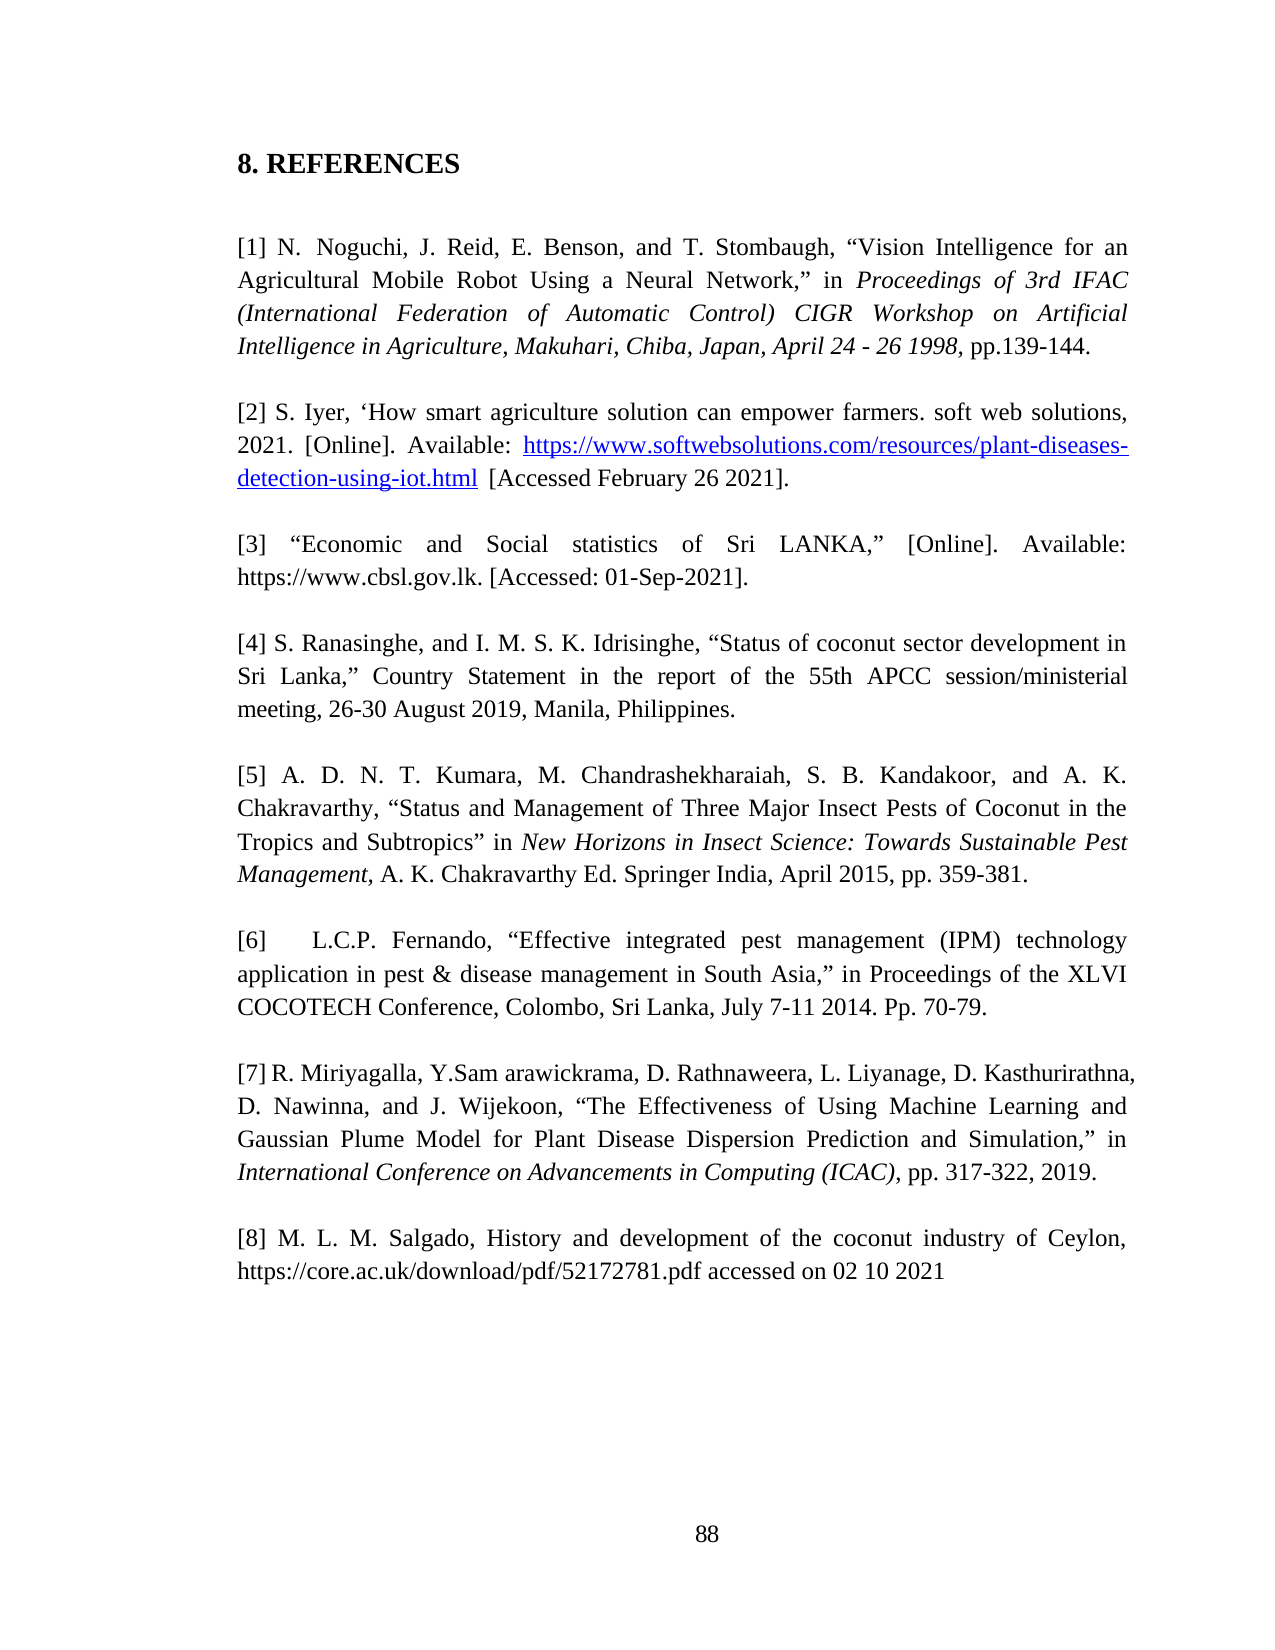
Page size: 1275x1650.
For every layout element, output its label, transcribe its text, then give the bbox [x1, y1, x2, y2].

list R. Miriyagalla, Y.Sam arawickrama, D. Rathnaweera, L. Liyanage, D. Kasthurirathna, [237, 1058, 1185, 1087]
list “Economic and Social statistics of Sri LANKA,” [Online]. Available: https://www.cbsl.gov.lk. [Accessed: 01-Sep-2021]. [237, 529, 1128, 591]
list L.C.P. Fernando, “Effective integrated pest management (IPM) technology application in pest & disease management in South Asia,” in Proceedings of the XLVI COCOTECH Conference, Colombo, Sri Lanka, July 7-11 2014. Pp. 70-79. [237, 926, 1128, 1020]
list M. L. M. Salgado, History and development of the coconut industry of Ceylon, https://core.ac.uk/download/pdf/52172781.pdf accessed on 02 10 2021 [237, 1223, 1128, 1285]
list N. Noguchi, J. Reid, E. Benson, and T. Stombaugh, “Vision Intelligence for an Agricultural Mobile Robot Using a Neural Network,” in Proceedings of 3rd IFAC (International Federation of Automatic Control) CIGR Workshop on Artificial Intelligence in Agriculture, Makuhari, Chiba, Japan, April 24 - 26 1998, pp.139-144. [237, 232, 1128, 360]
list S. Iyer, ‘How smart agriculture solution can empower farmers. soft web solutions, 2021. [Online]. Available: https://www.softwebsolutions.com/resources/plant-diseases- detection-using-iot.html [Accessed February 26 2021]. [237, 397, 1128, 492]
list S. Ranasinghe, and I. M. S. K. Idrisinghe, “Status of coconut sector development in Sri Lanka,” Country Statement in the report of the 55th APCC session/ministerial meeting, 26-30 August 2019, Manila, Philippines. [237, 628, 1128, 723]
subtitle REFERENCES [237, 146, 1185, 180]
list A. D. N. T. Kumara, M. Chandrashekharaiah, S. B. Kandakoor, and A. K. Chakravarthy, “Status and Management of Three Major Insect Pests of Coconut in the Tropics and Subtropics” in New Horizons in Insect Science: Towards Sustainable Pest Management, A. K. Chakravarthy Ed. Springer India, April 2015, pp. 359-381. [237, 761, 1128, 888]
text D. Nawinna, and J. Wijekoon, “The Effectiveness of Using Machine Learning and Gaussian Plume Model for Plant Disease Dispersion Prediction and Simulation,” in International Conference on Advancements in Computing (ICAC), pp. 317-322, 2019. [237, 1091, 1128, 1186]
